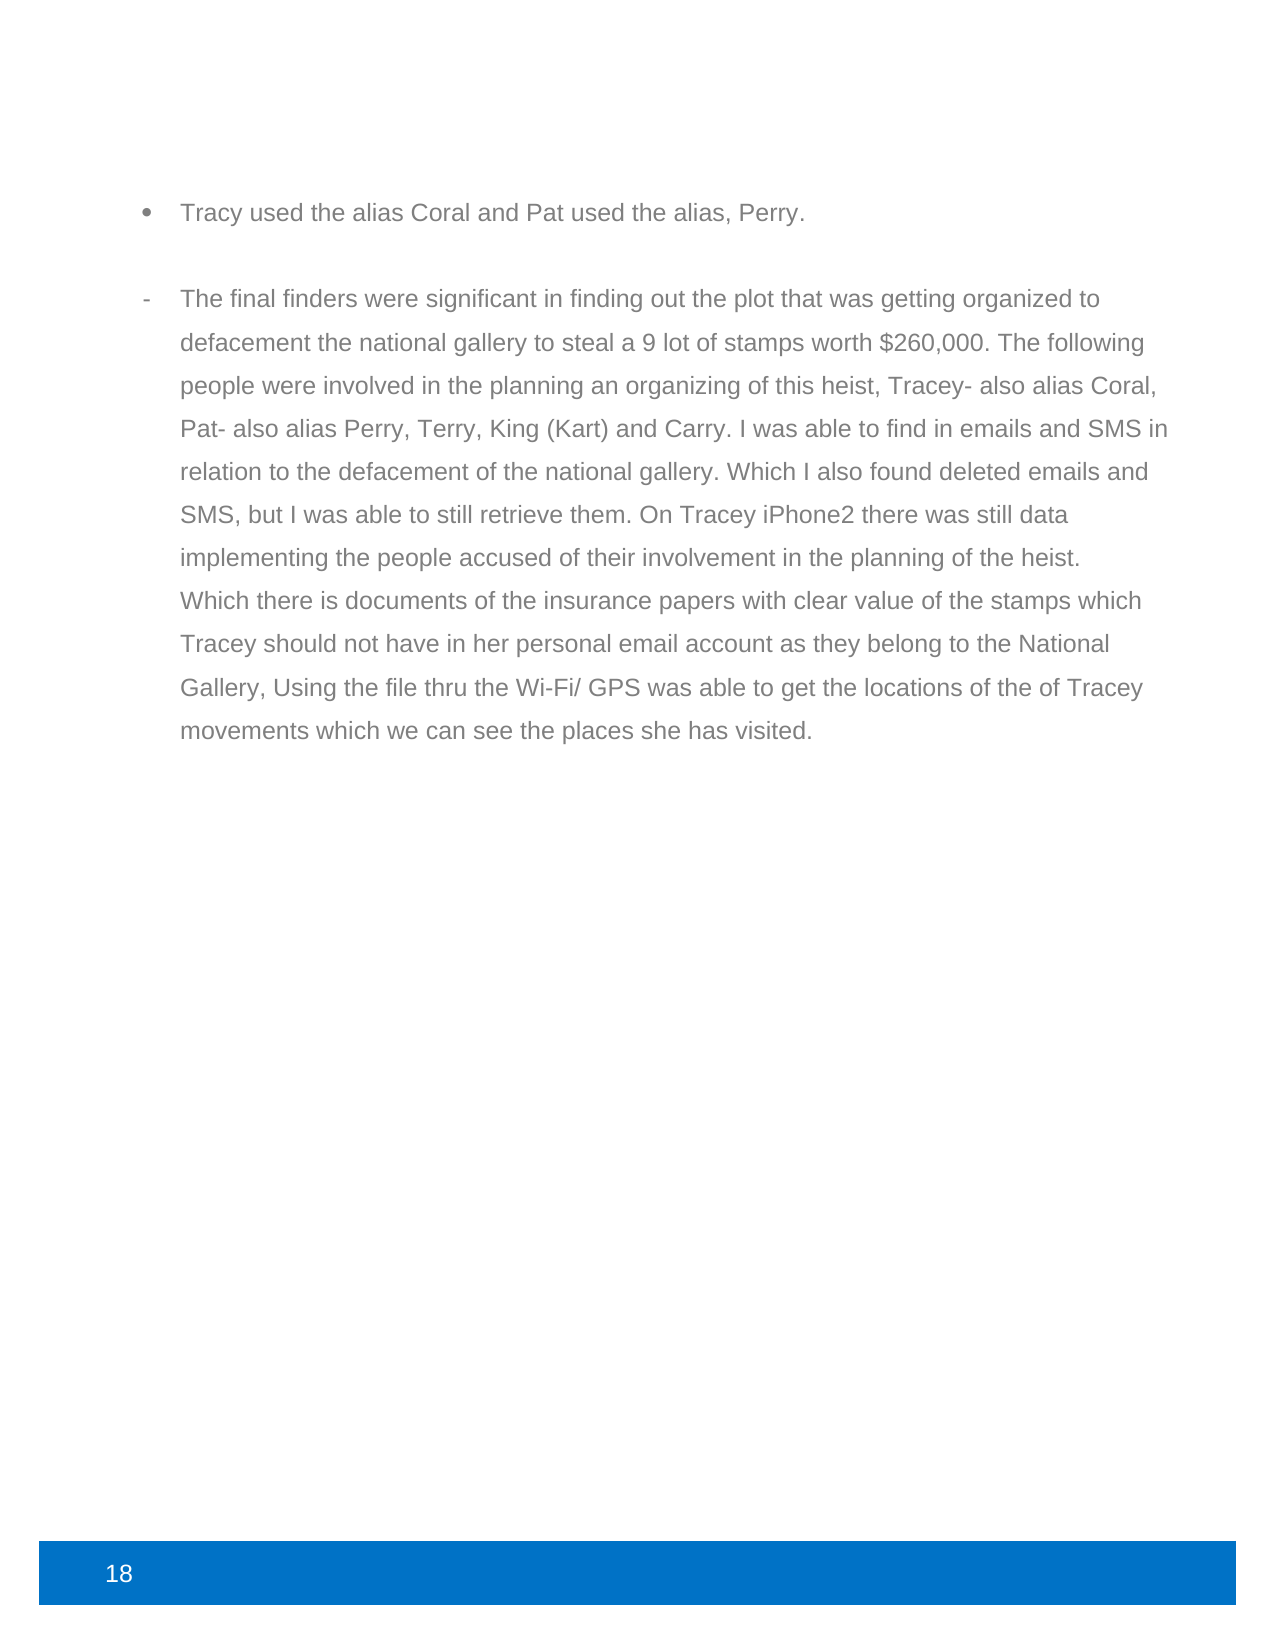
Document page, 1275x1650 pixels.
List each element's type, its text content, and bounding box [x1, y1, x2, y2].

list Which there is documents of the insurance papers with clear value of the stamps which Tracey should not have in her personal email account as they belong to the National Gallery, Using the file thru the Wi-Fi/ GPS was able to get the locations of the of Tracey movements which we can see the places she has visited. [180, 586, 1170, 744]
list The final finders were significant in finding out the plot that was getting organized to defacement the national gallery to steal a 9 lot of stamps worth $260,000. The following people were involved in the planning an organizing of this heist, Tracey- also alias Coral, Pat- also alias Perry, Terry, King (Kart) and Carry. I was able to find in emails and SMS in relation to the defacement of the national gallery. Which I also found deleted emails and SMS, but I was able to still retrieve them. On Tracey iPhone2 there was still data implementing the people accused of their involvement in the planning of the heist. [142, 284, 1170, 572]
list Tracy used the alias Coral and Pat used the alias, Perry. [142, 198, 1170, 227]
